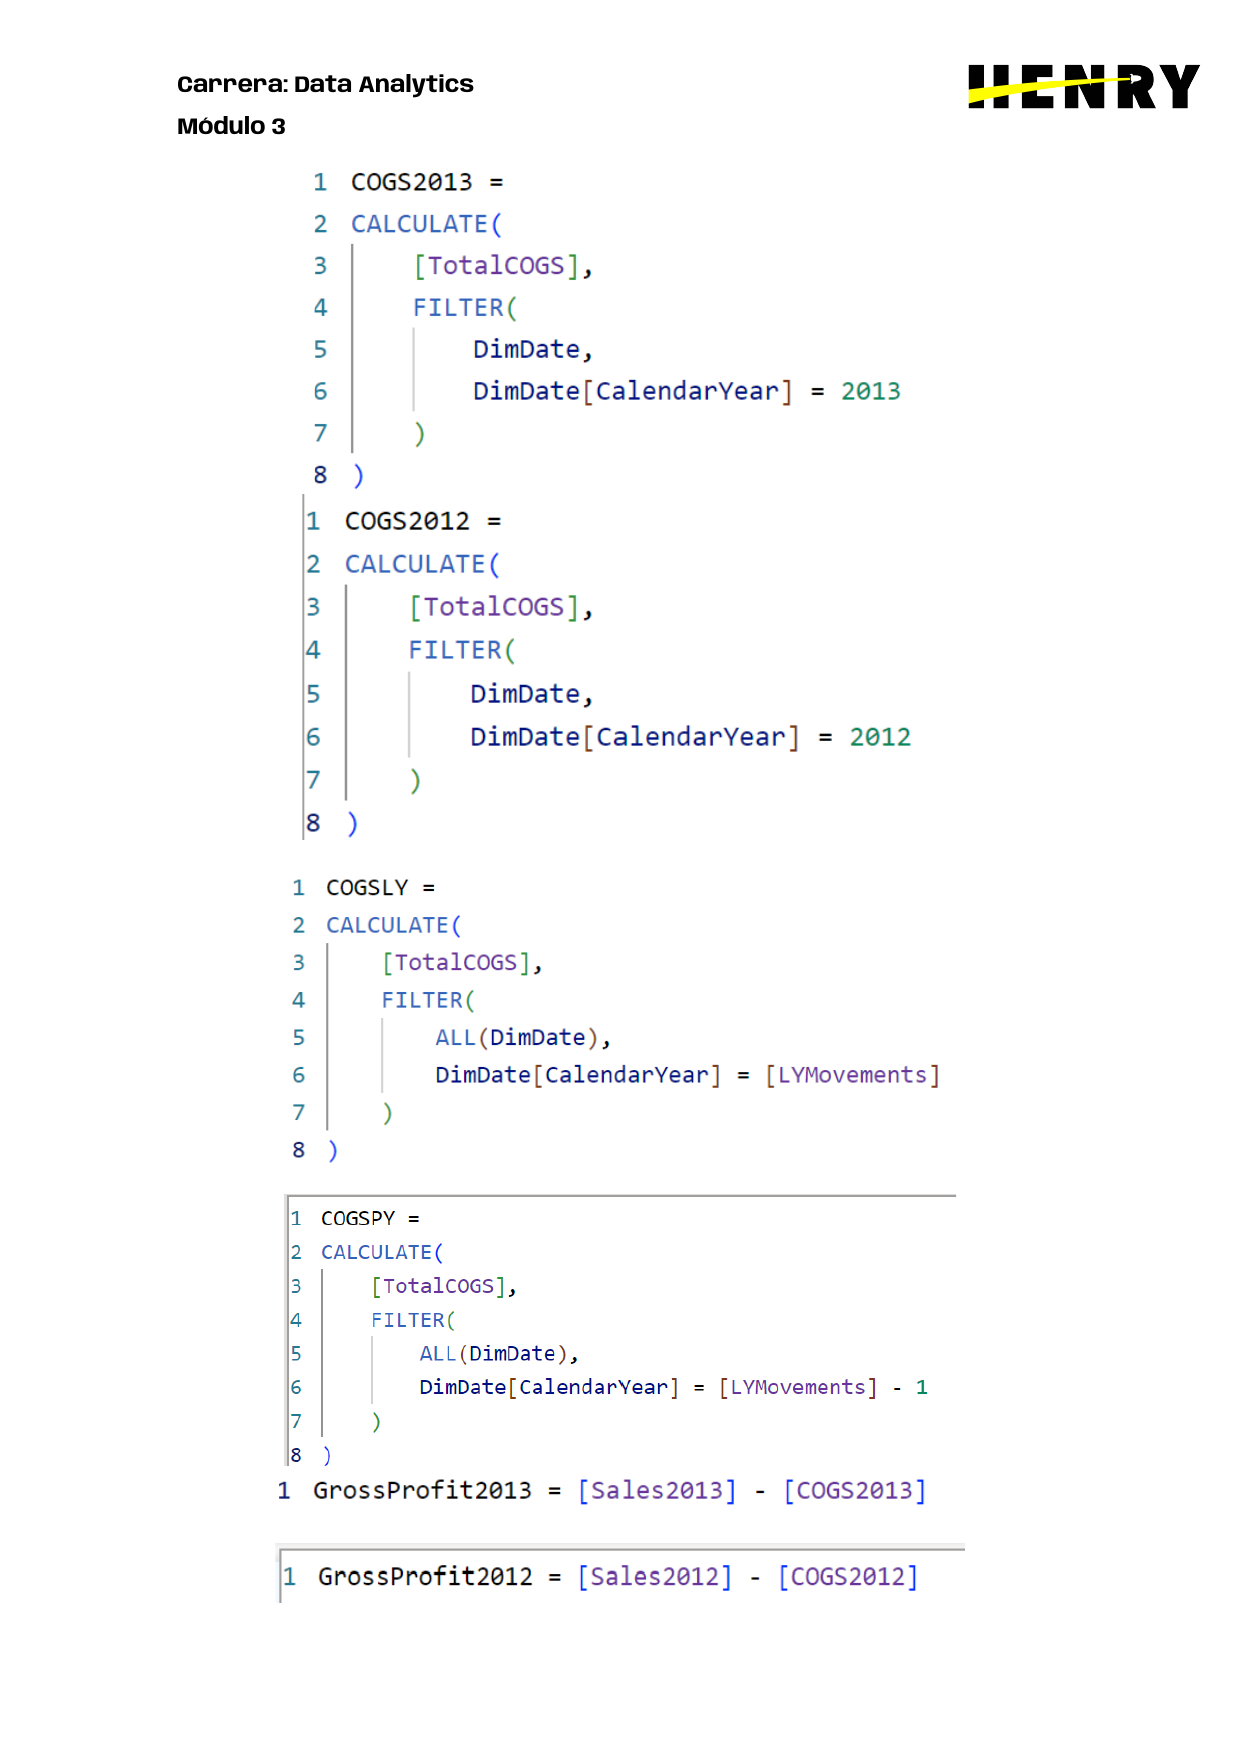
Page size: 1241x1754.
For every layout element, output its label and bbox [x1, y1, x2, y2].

picture [278, 1194, 962, 1519]
picture [291, 864, 950, 1170]
picture [275, 1543, 965, 1603]
picture [949, 30, 1232, 140]
picture [302, 158, 938, 840]
